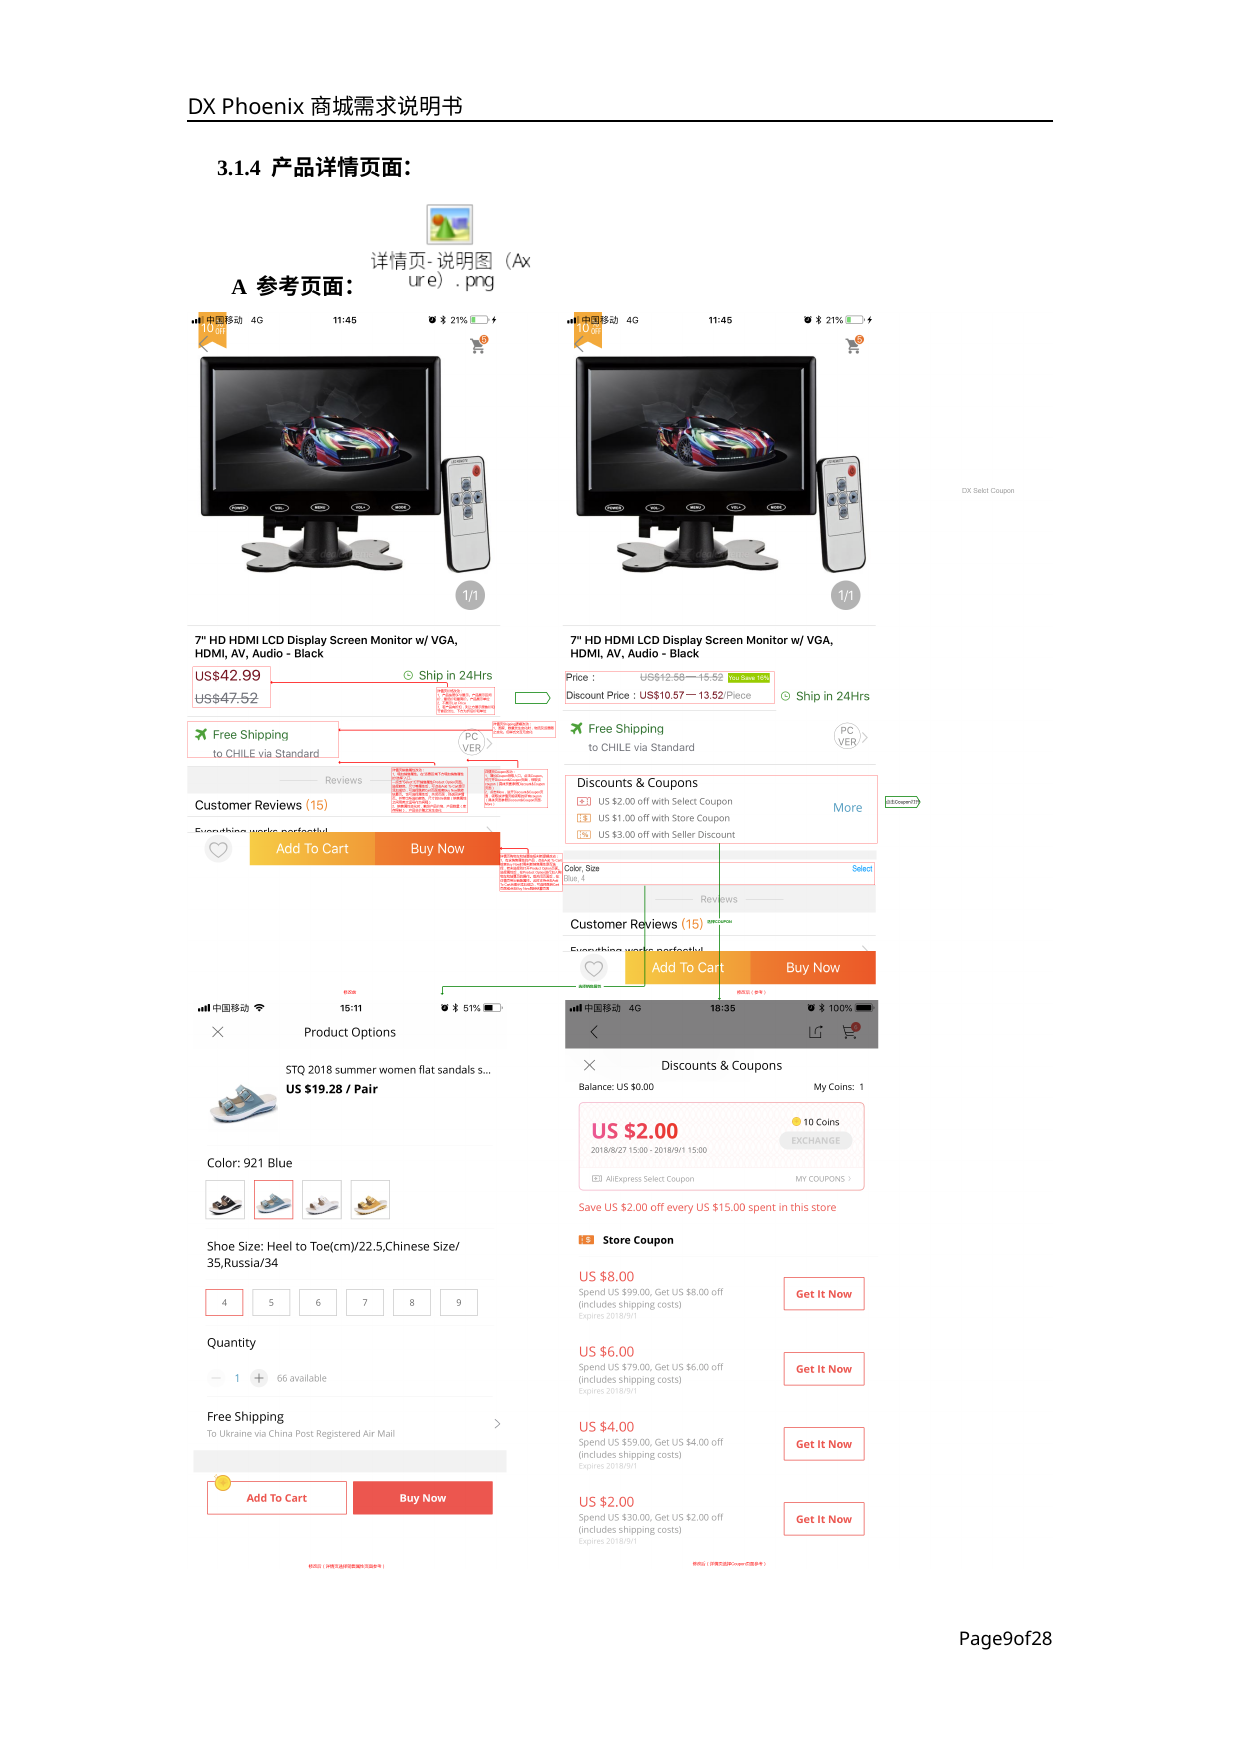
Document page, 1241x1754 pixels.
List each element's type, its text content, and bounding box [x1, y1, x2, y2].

subtitle A 参考页面： [231, 194, 1053, 300]
subtitle 3.1.4 产品详情页面： [217, 150, 1053, 182]
picture [187, 312, 1053, 1569]
